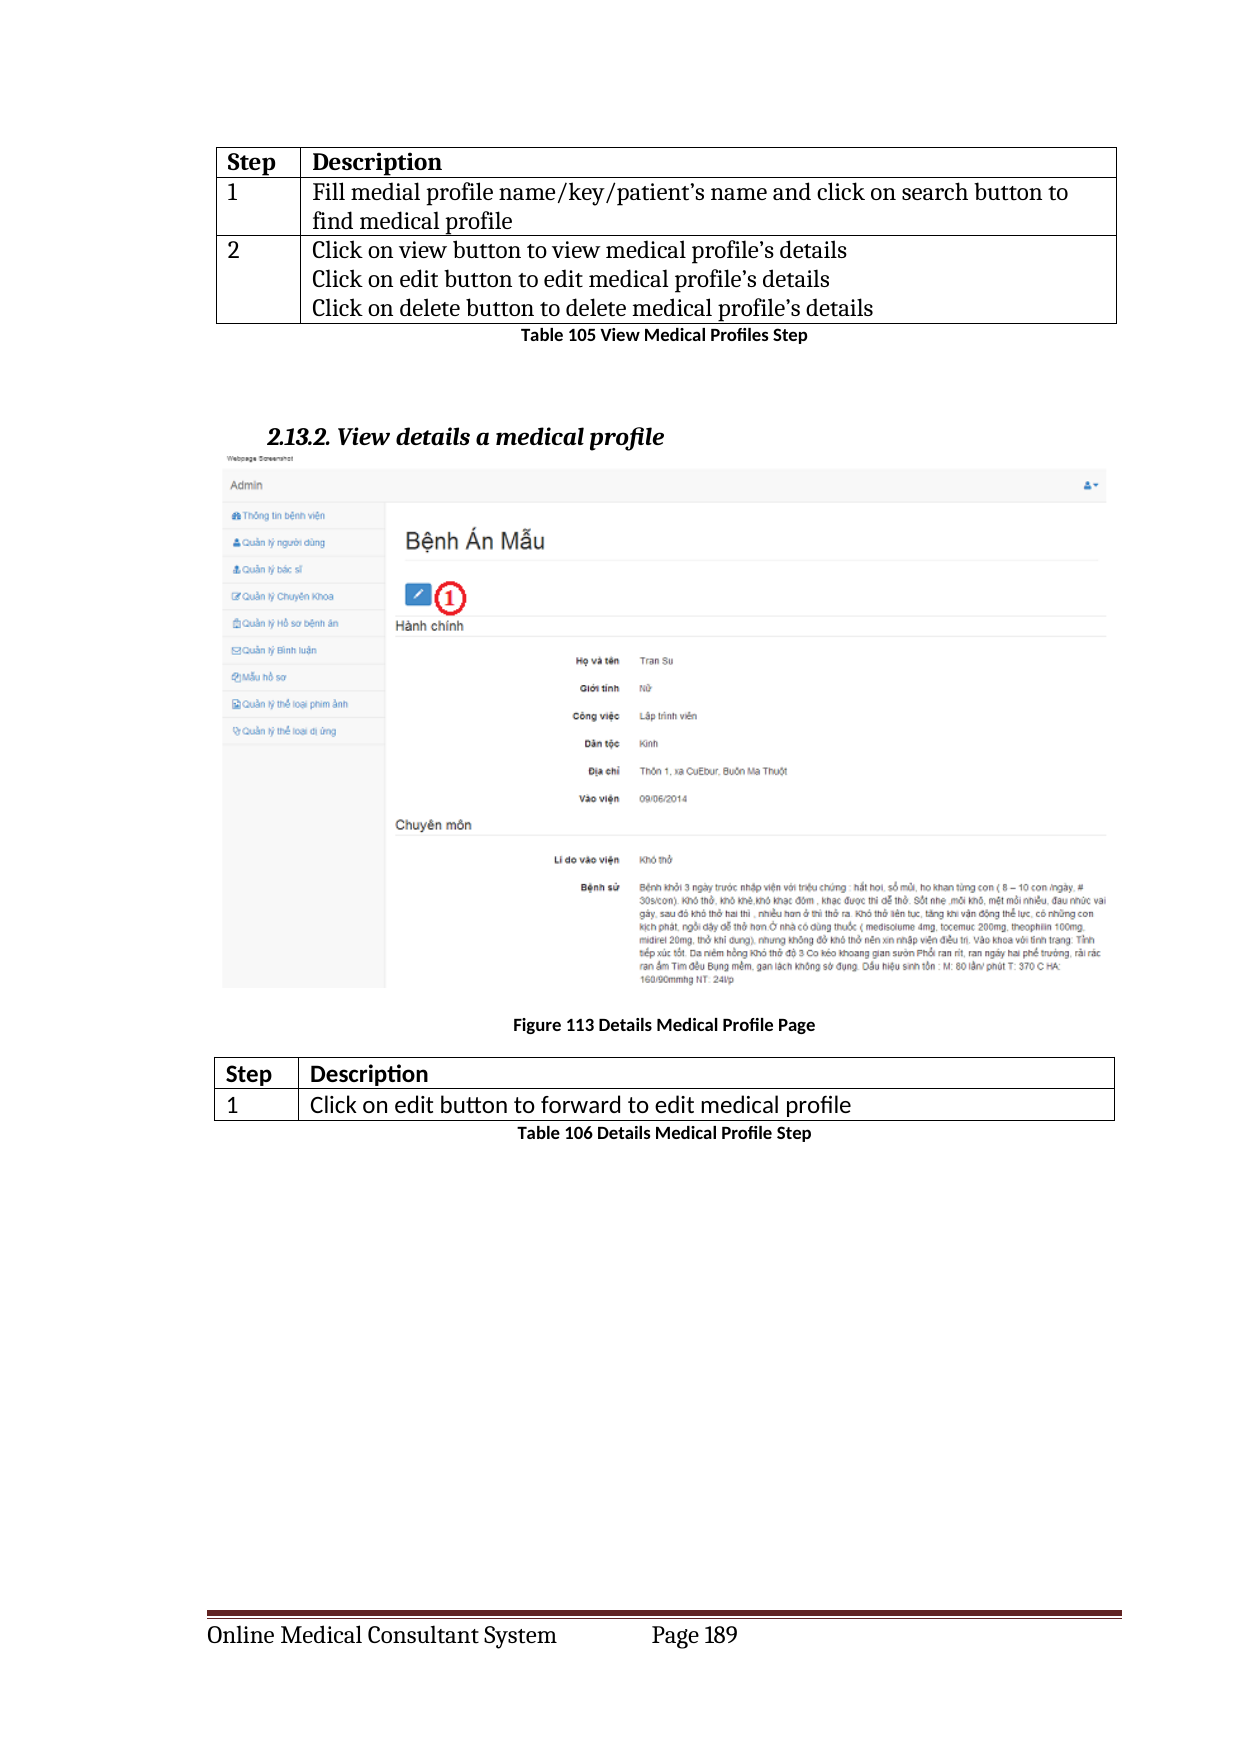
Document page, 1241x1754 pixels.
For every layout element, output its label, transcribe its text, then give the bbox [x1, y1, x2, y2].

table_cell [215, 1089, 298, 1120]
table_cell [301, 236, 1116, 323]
picture [222, 456, 1107, 988]
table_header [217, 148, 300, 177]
subtitle View details a medical profile [267, 423, 1122, 452]
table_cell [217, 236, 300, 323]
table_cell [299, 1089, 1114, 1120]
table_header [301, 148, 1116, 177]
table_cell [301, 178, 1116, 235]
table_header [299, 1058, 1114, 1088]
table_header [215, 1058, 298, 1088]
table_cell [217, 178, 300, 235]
